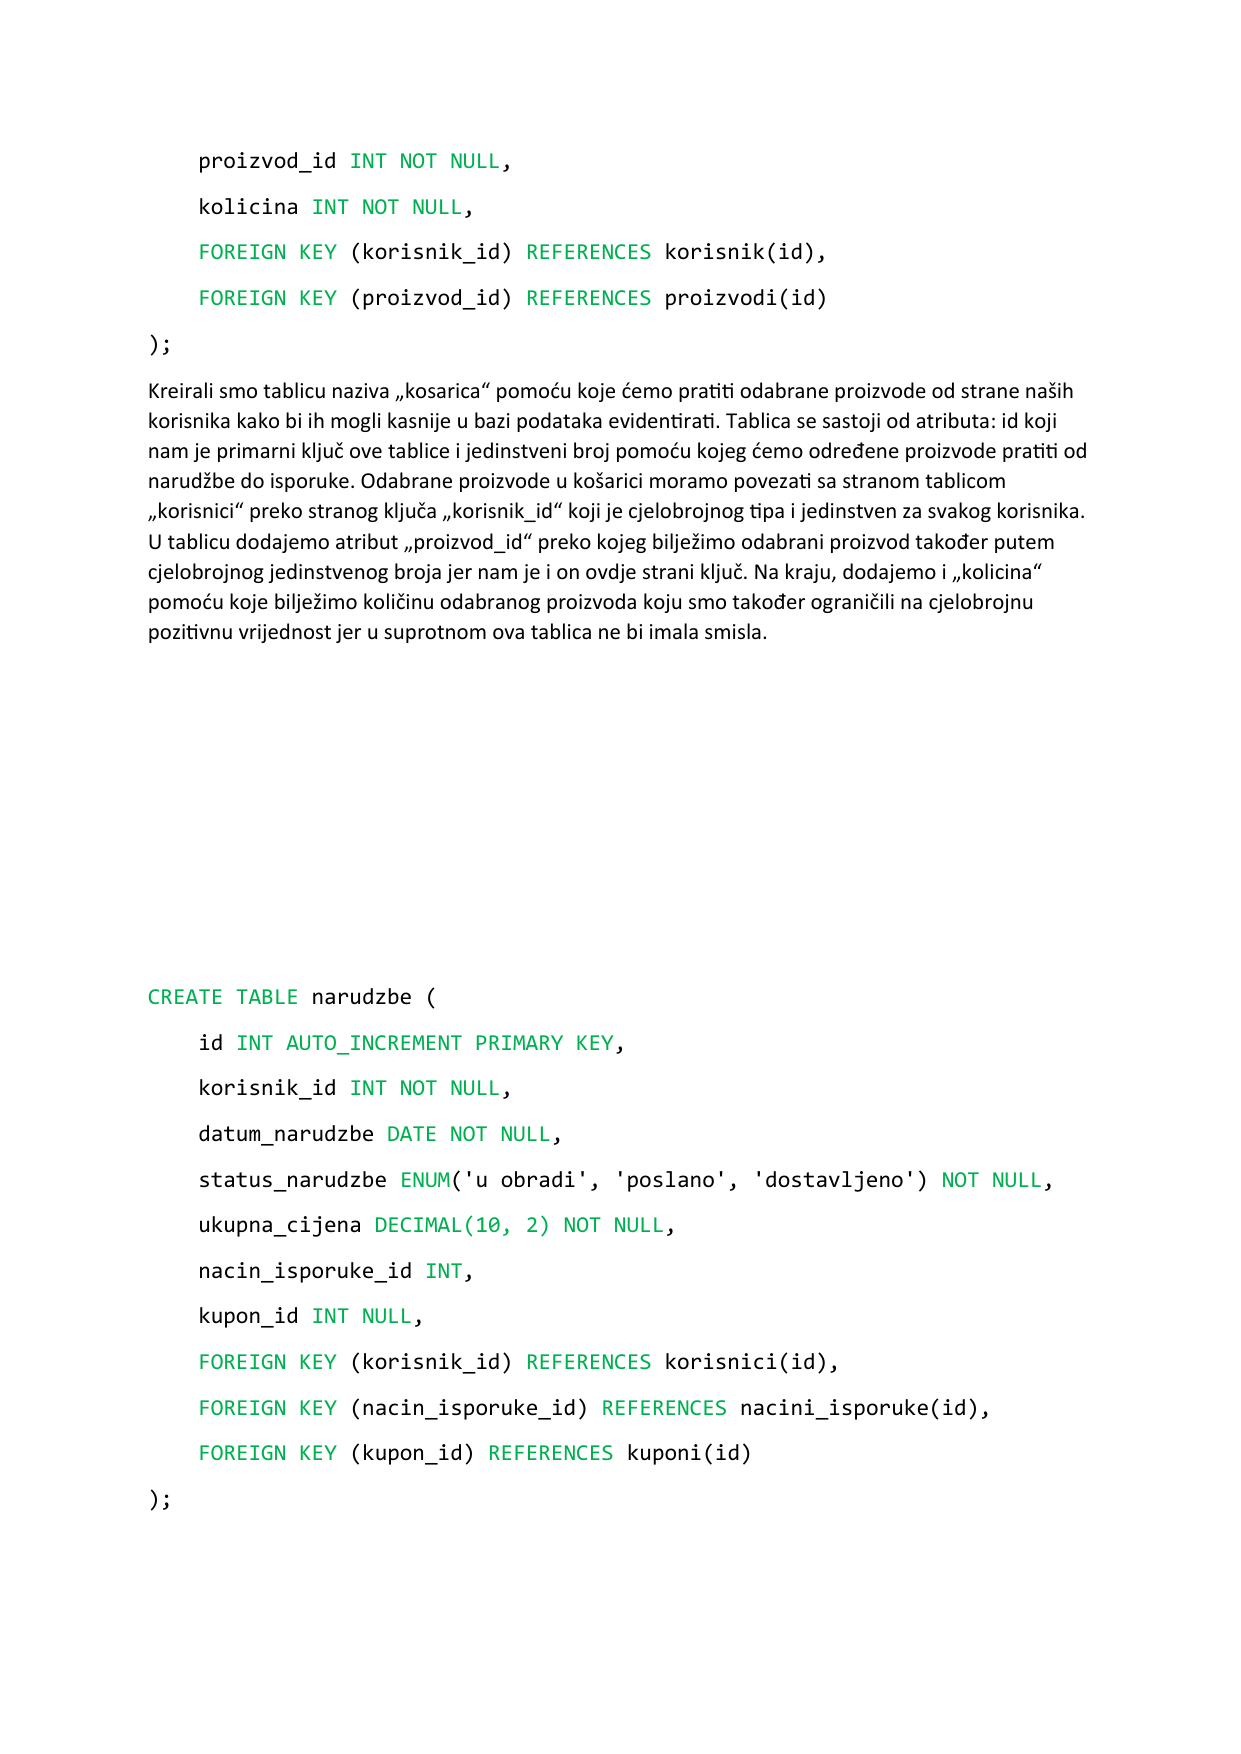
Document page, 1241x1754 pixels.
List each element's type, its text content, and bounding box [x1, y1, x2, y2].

text kupon_id INT NULL, [148, 1303, 1093, 1330]
text FOREIGN KEY (korisnik_id) REFERENCES korisnici(id), [148, 1349, 1093, 1376]
text proizvod_id INT NOT NULL, [148, 148, 1093, 174]
text CREATE TABLE narudzbe ( [148, 984, 1093, 1011]
text FOREIGN KEY (korisnik_id) REFERENCES korisnik(id), [148, 239, 1093, 266]
text ); [148, 330, 1093, 357]
text status_narudzbe ENUM('u obradi', 'poslano', 'dostavljeno') NOT NULL, [148, 1166, 1093, 1193]
text kolicina INT NOT NULL, [148, 193, 1093, 220]
text id INT AUTO_INCREMENT PRIMARY KEY, [148, 1029, 1093, 1056]
text korisnik_id INT NOT NULL, [148, 1075, 1093, 1102]
text nacin_isporuke_id INT, [148, 1257, 1093, 1284]
text FOREIGN KEY (nacin_isporuke_id) REFERENCES nacini_isporuke(id), [148, 1394, 1093, 1421]
text datum_narudzbe DATE NOT NULL, [148, 1121, 1093, 1147]
text Kreirali smo tablicu naziva „kosarica“ pomoću koje ćemo pratiti odabrane proizvode od strane naših korisnika kako bi ih mogli kasnije u bazi podataka evidentirati. Tablica se sastoji od atributa: id koji nam je primarni ključ ove tablice i jedinstveni broj pomoću kojeg ćemo određene proizvode pratiti od narudžbe do isporuke. Odabrane proizvode u košarici moramo povezati sa stranom tablicom „korisnici“ preko stranog ključa „korisnik_id“ koji je cjelobrojnog tipa i jedinstven za svakog korisnika. U tablicu dodajemo atribut „proizvod_id“ preko kojeg bilježimo odabrani proizvod također putem cjelobrojnog jedinstvenog broja jer nam je i on ovdje strani ključ. Na kraju, dodajemo i „kolicina“ pomoću koje bilježimo količinu odabranog proizvoda koju smo također ograničili na cjelobrojnu pozitivnu vrijednost jer u suprotnom ova tablica ne bi imala smisla. [148, 376, 1093, 645]
text FOREIGN KEY (proizvod_id) REFERENCES proizvodi(id) [148, 284, 1093, 311]
text ukupna_cijena DECIMAL(10, 2) NOT NULL, [148, 1212, 1093, 1239]
text FOREIGN KEY (kupon_id) REFERENCES kuponi(id) [148, 1440, 1093, 1467]
text ); [148, 1486, 1093, 1512]
